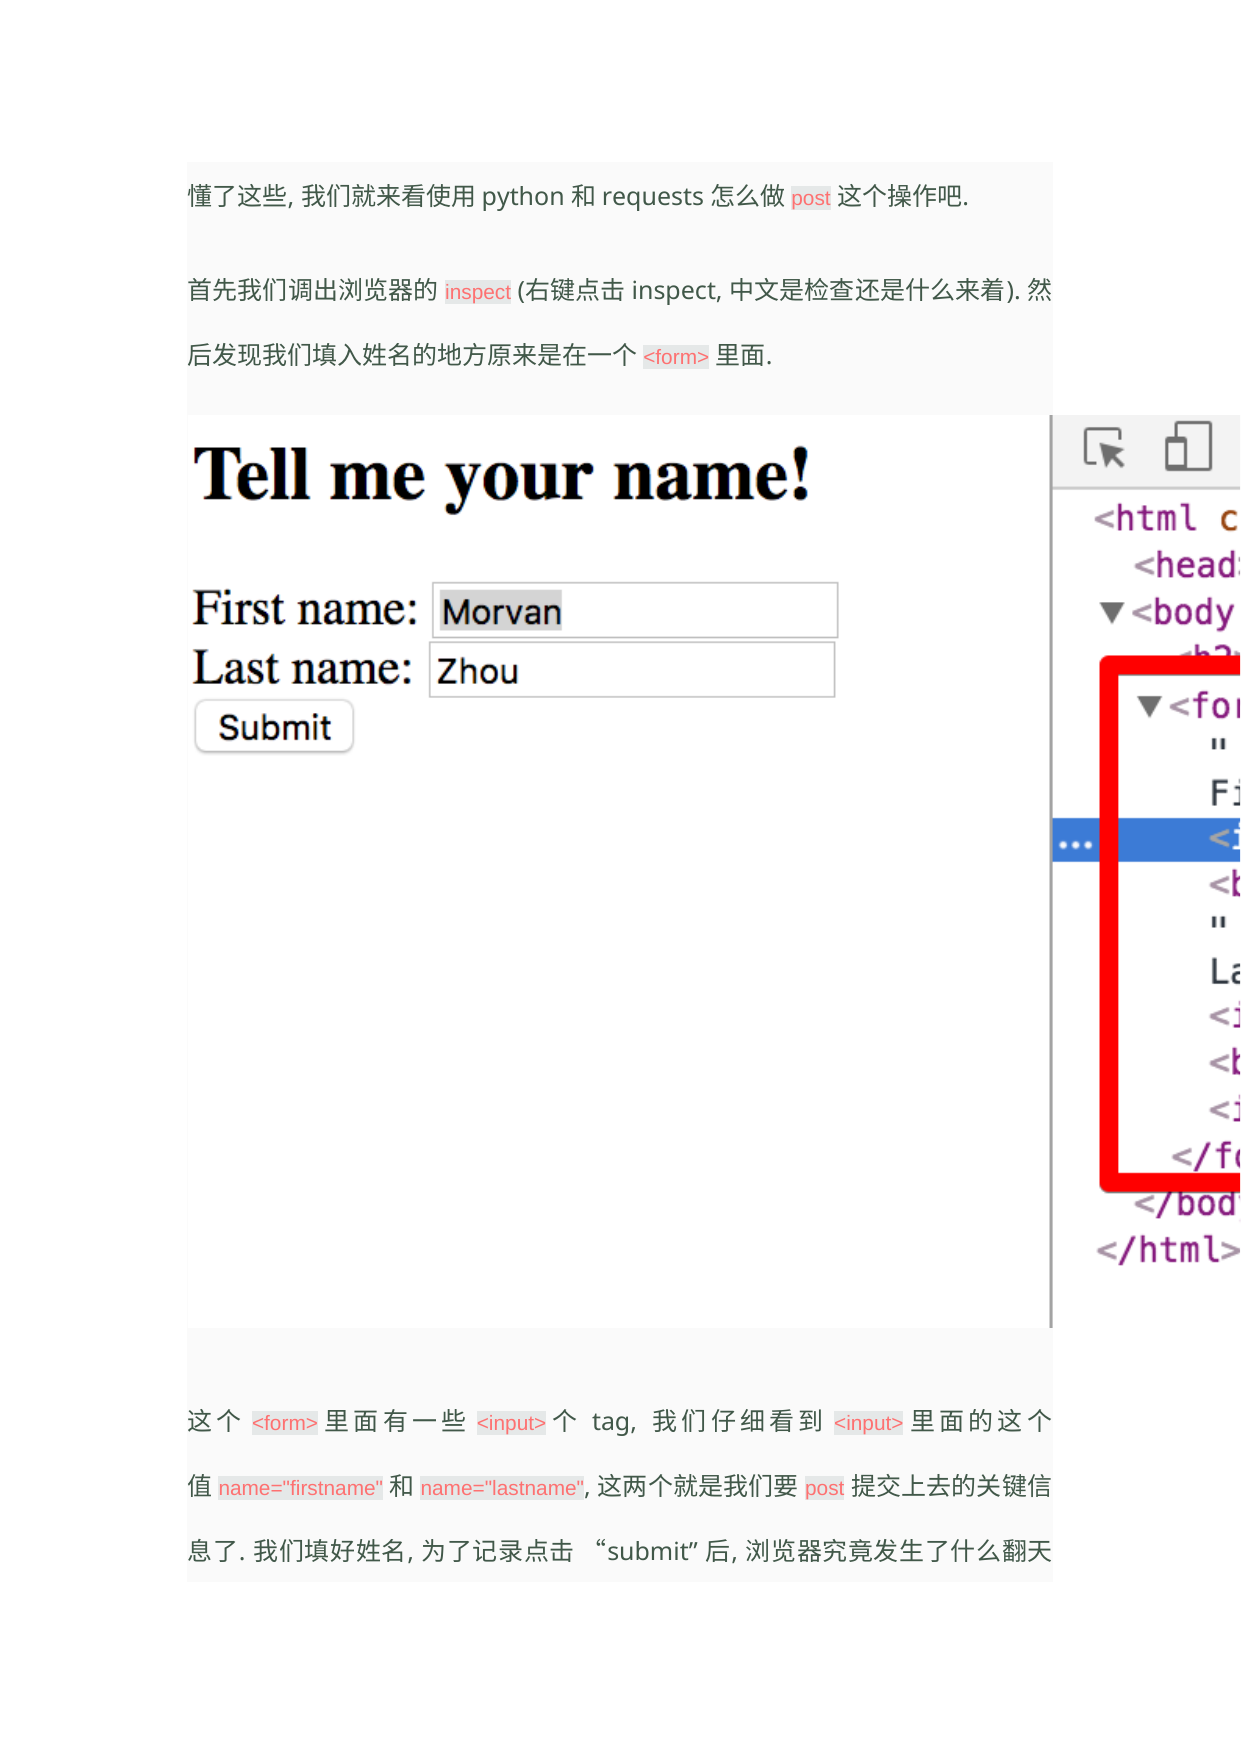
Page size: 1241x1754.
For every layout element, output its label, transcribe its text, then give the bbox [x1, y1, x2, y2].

text 首先我们调出浏览器的 inspect (右键点击 inspect, 中文是检查还是什么来着). 然后发现我们填入姓名的地方原来是在一个 <form> 里面. [187, 256, 1053, 386]
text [187, 1387, 1053, 1582]
text 懂了这些, 我们就来看使用 python 和 requests 怎么做 post 这个操作吧. [187, 162, 1053, 227]
picture [187, 415, 1241, 1328]
